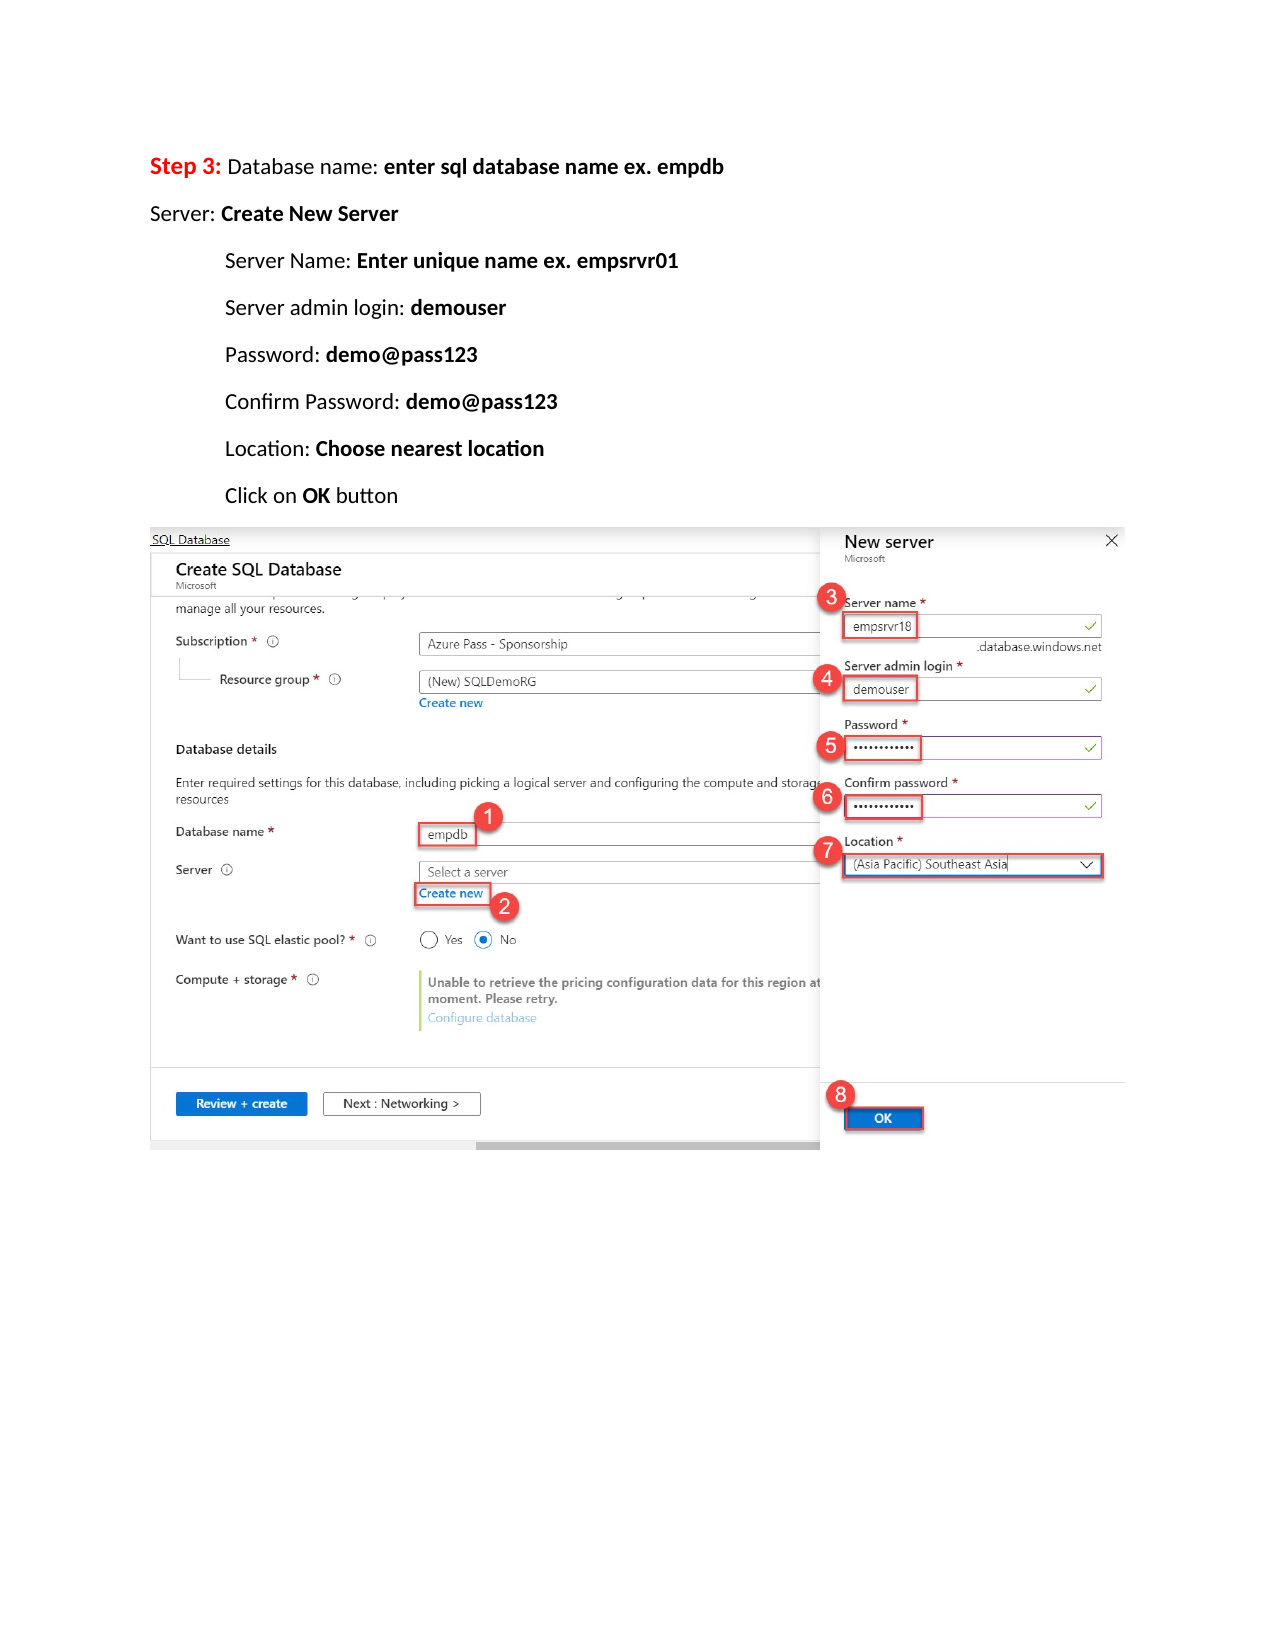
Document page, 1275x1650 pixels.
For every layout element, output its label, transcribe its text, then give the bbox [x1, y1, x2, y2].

text Step 3: Database name: enter sql database name ex. empdb [150, 150, 1125, 181]
text Location: Choose nearest location [150, 434, 1125, 462]
picture [150, 527, 1125, 1150]
text Server admin login: demouser [150, 293, 1125, 321]
text Server: Create New Server [150, 199, 1125, 228]
text Click on OK button [150, 481, 1125, 509]
text Password: demo@pass123 [150, 340, 1125, 368]
text Server Name: Enter unique name ex. empsrvr01 [150, 246, 1125, 274]
text Confirm Password: demo@pass123 [150, 387, 1125, 415]
